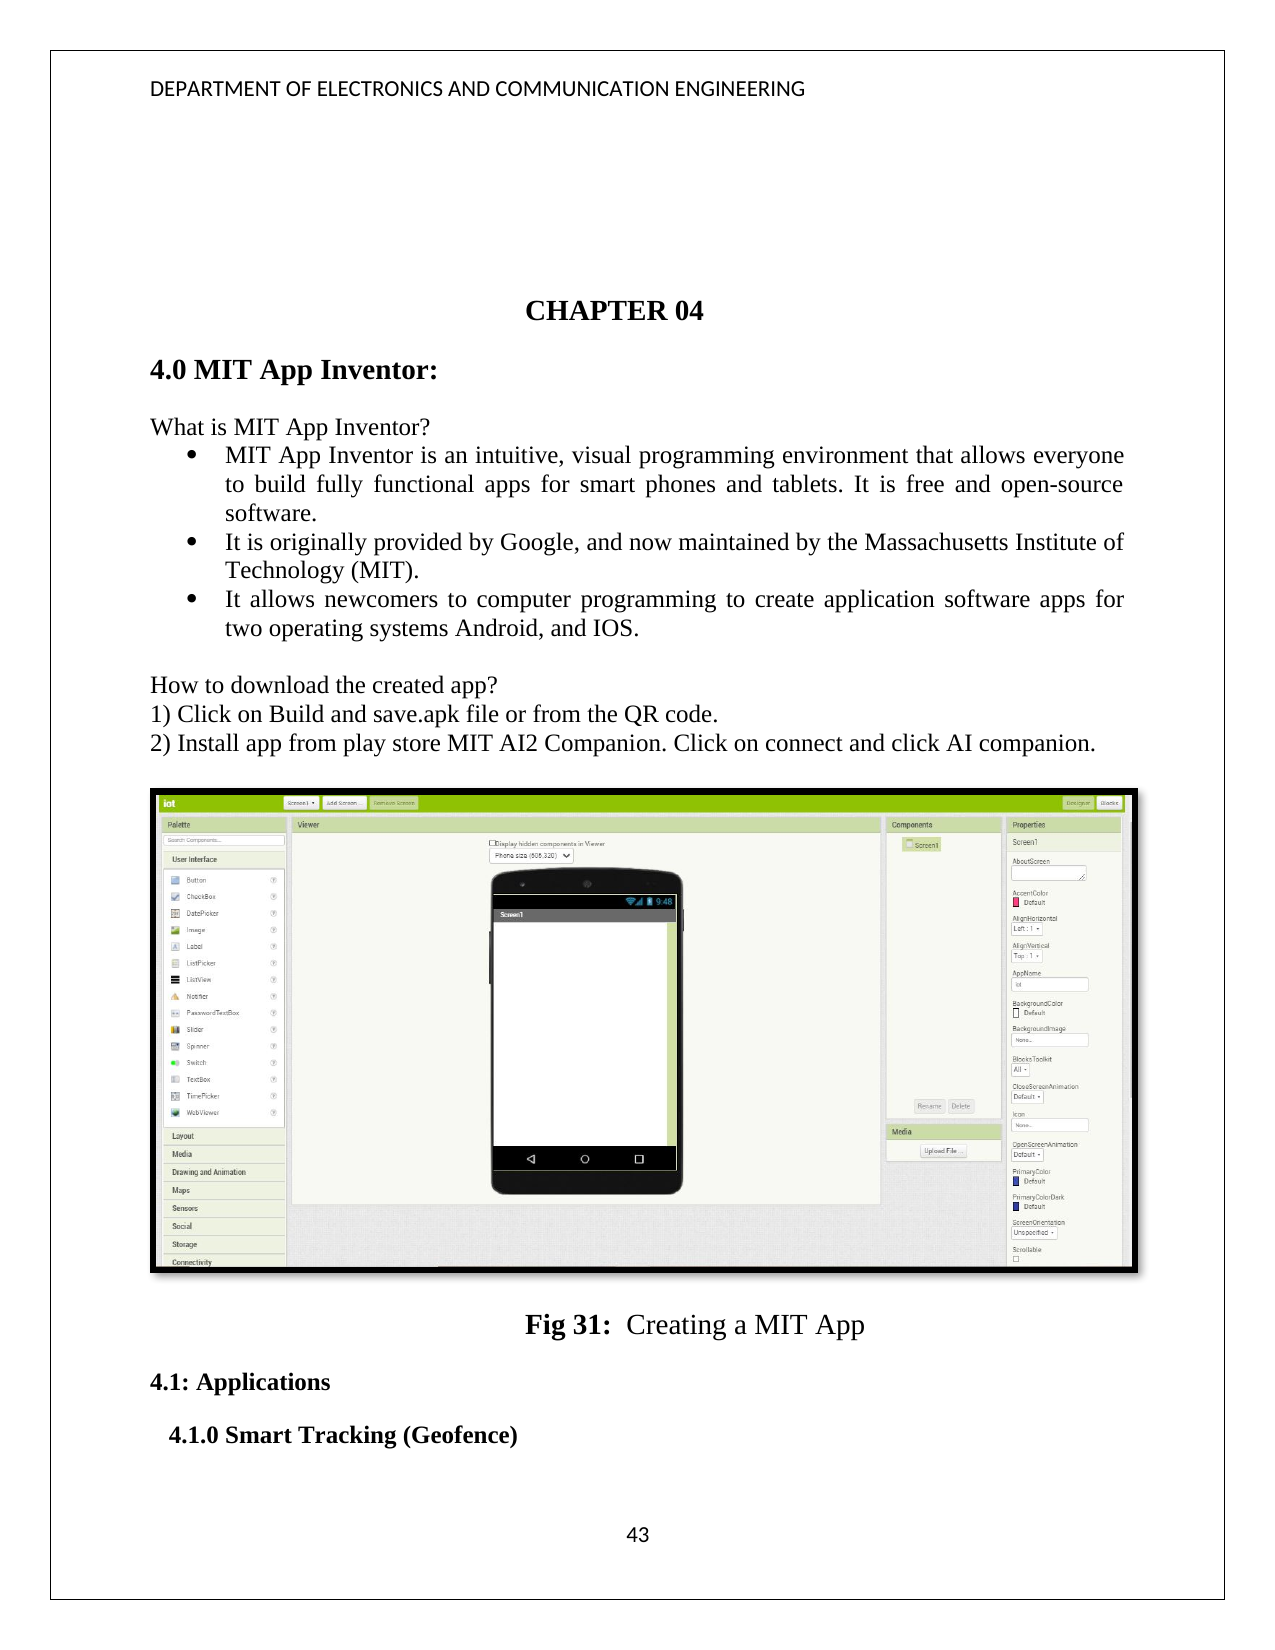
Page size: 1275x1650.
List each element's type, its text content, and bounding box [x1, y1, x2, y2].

text 2) Install app from play store MIT AI2 Companion. Click on connect and click AI companion. [150, 728, 1125, 757]
text 4.1: Applications [150, 1367, 1125, 1395]
text How to download the created app? [150, 670, 1125, 699]
text 1) Click on Build and save.apk file or from the QR code. [150, 699, 1125, 728]
list It is originally provided by Google, and now maintained by the Massachusetts Institute of Technology (MIT). [187, 527, 1125, 584]
text Fig 31: Creating a MIT App [450, 1307, 1125, 1341]
list It allows newcomers to computer programming to create application software apps for two operating systems Android, and IOS. [187, 584, 1125, 642]
text What is MIT App Inventor? [150, 412, 1125, 440]
text CHAPTER 04 [150, 293, 1125, 326]
text 4.0 MIT App Inventor: [150, 352, 1125, 386]
picture [156, 795, 1132, 1267]
list MIT App Inventor is an intuitive, visual programming environment that allows everyone to build fully functional apps for smart phones and tablets. It is free and open-source software. [187, 440, 1125, 527]
text 4.1.0 Smart Tracking (Geofence) [150, 1421, 1125, 1449]
